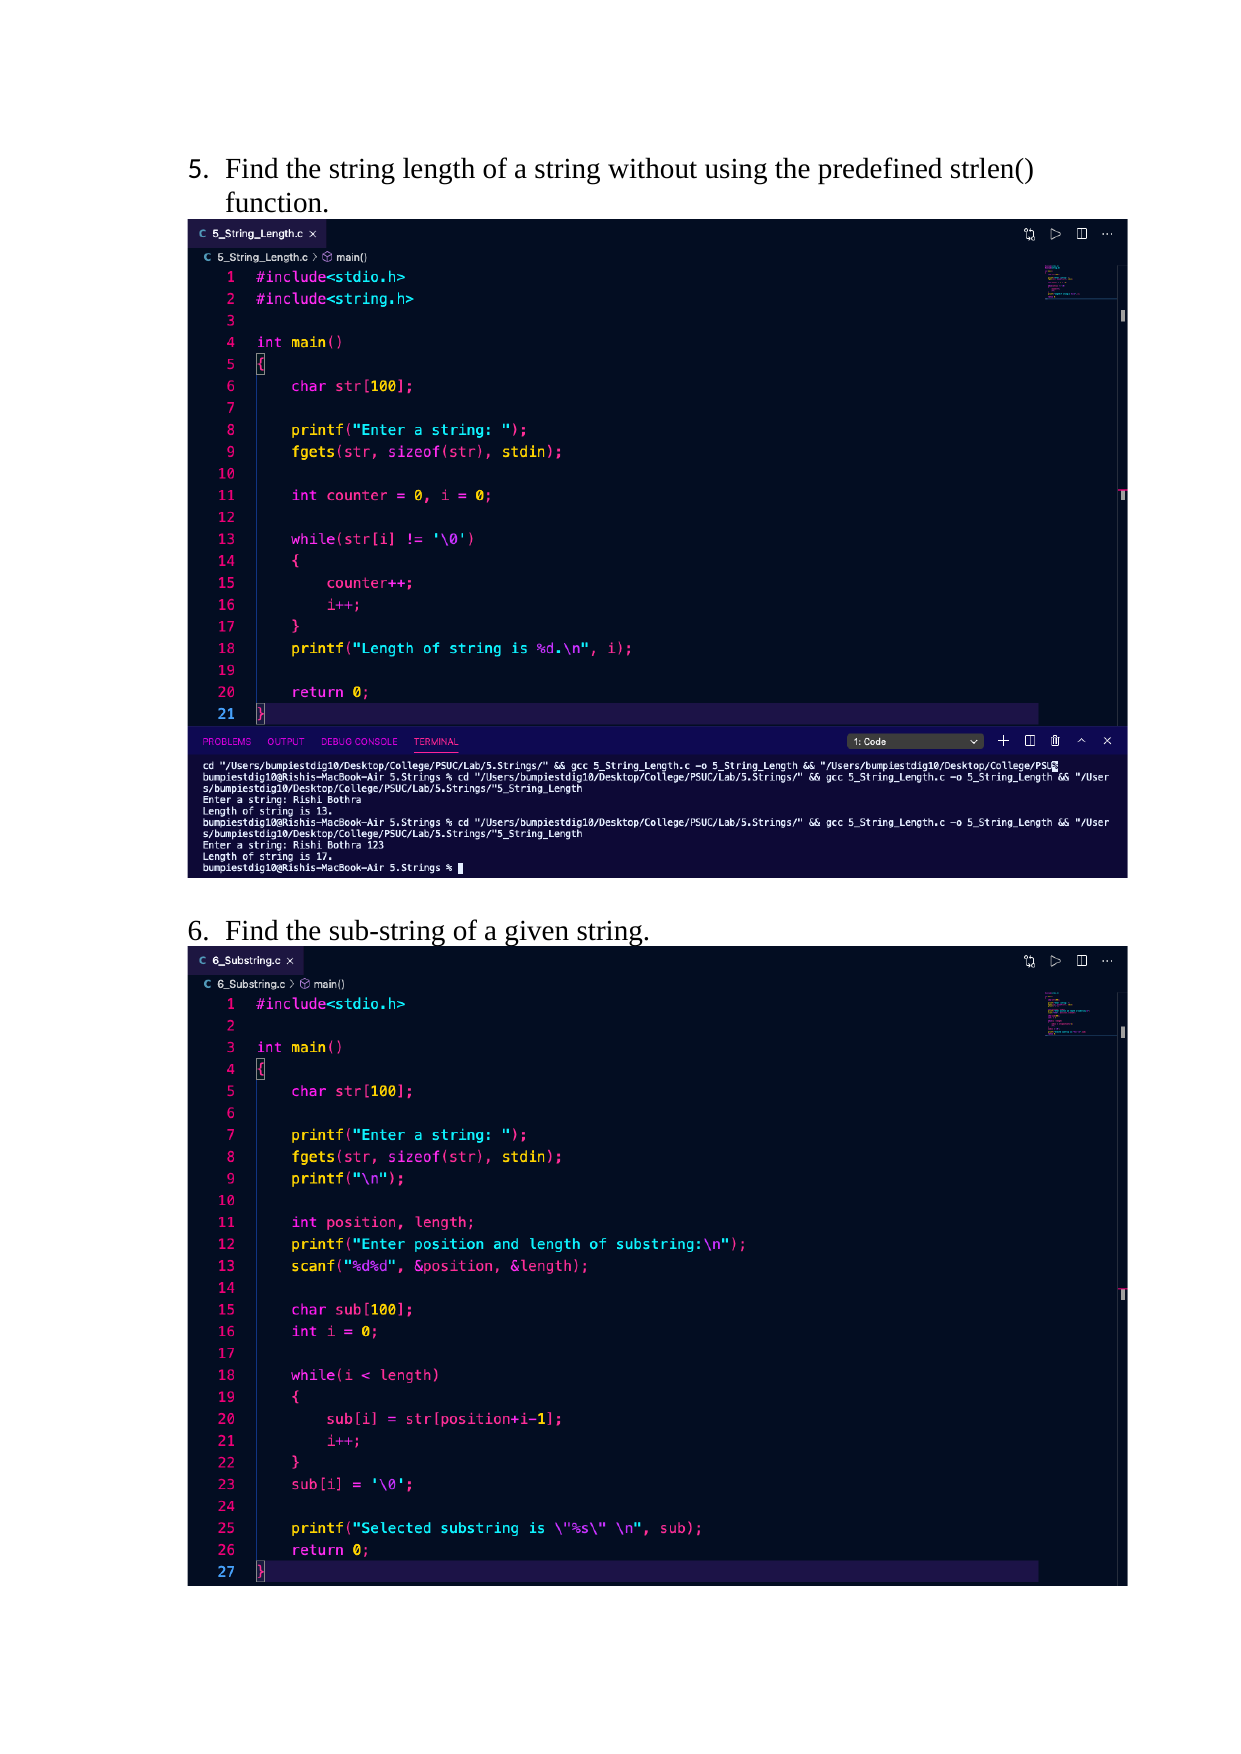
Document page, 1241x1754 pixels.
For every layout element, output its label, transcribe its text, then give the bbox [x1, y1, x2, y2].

picture [187, 219, 1128, 878]
list Find the string length of a string without using the predefined strlen() function. [187, 150, 1090, 219]
list Find the sub-string of a given string. [187, 913, 1090, 946]
picture [187, 946, 1128, 1586]
